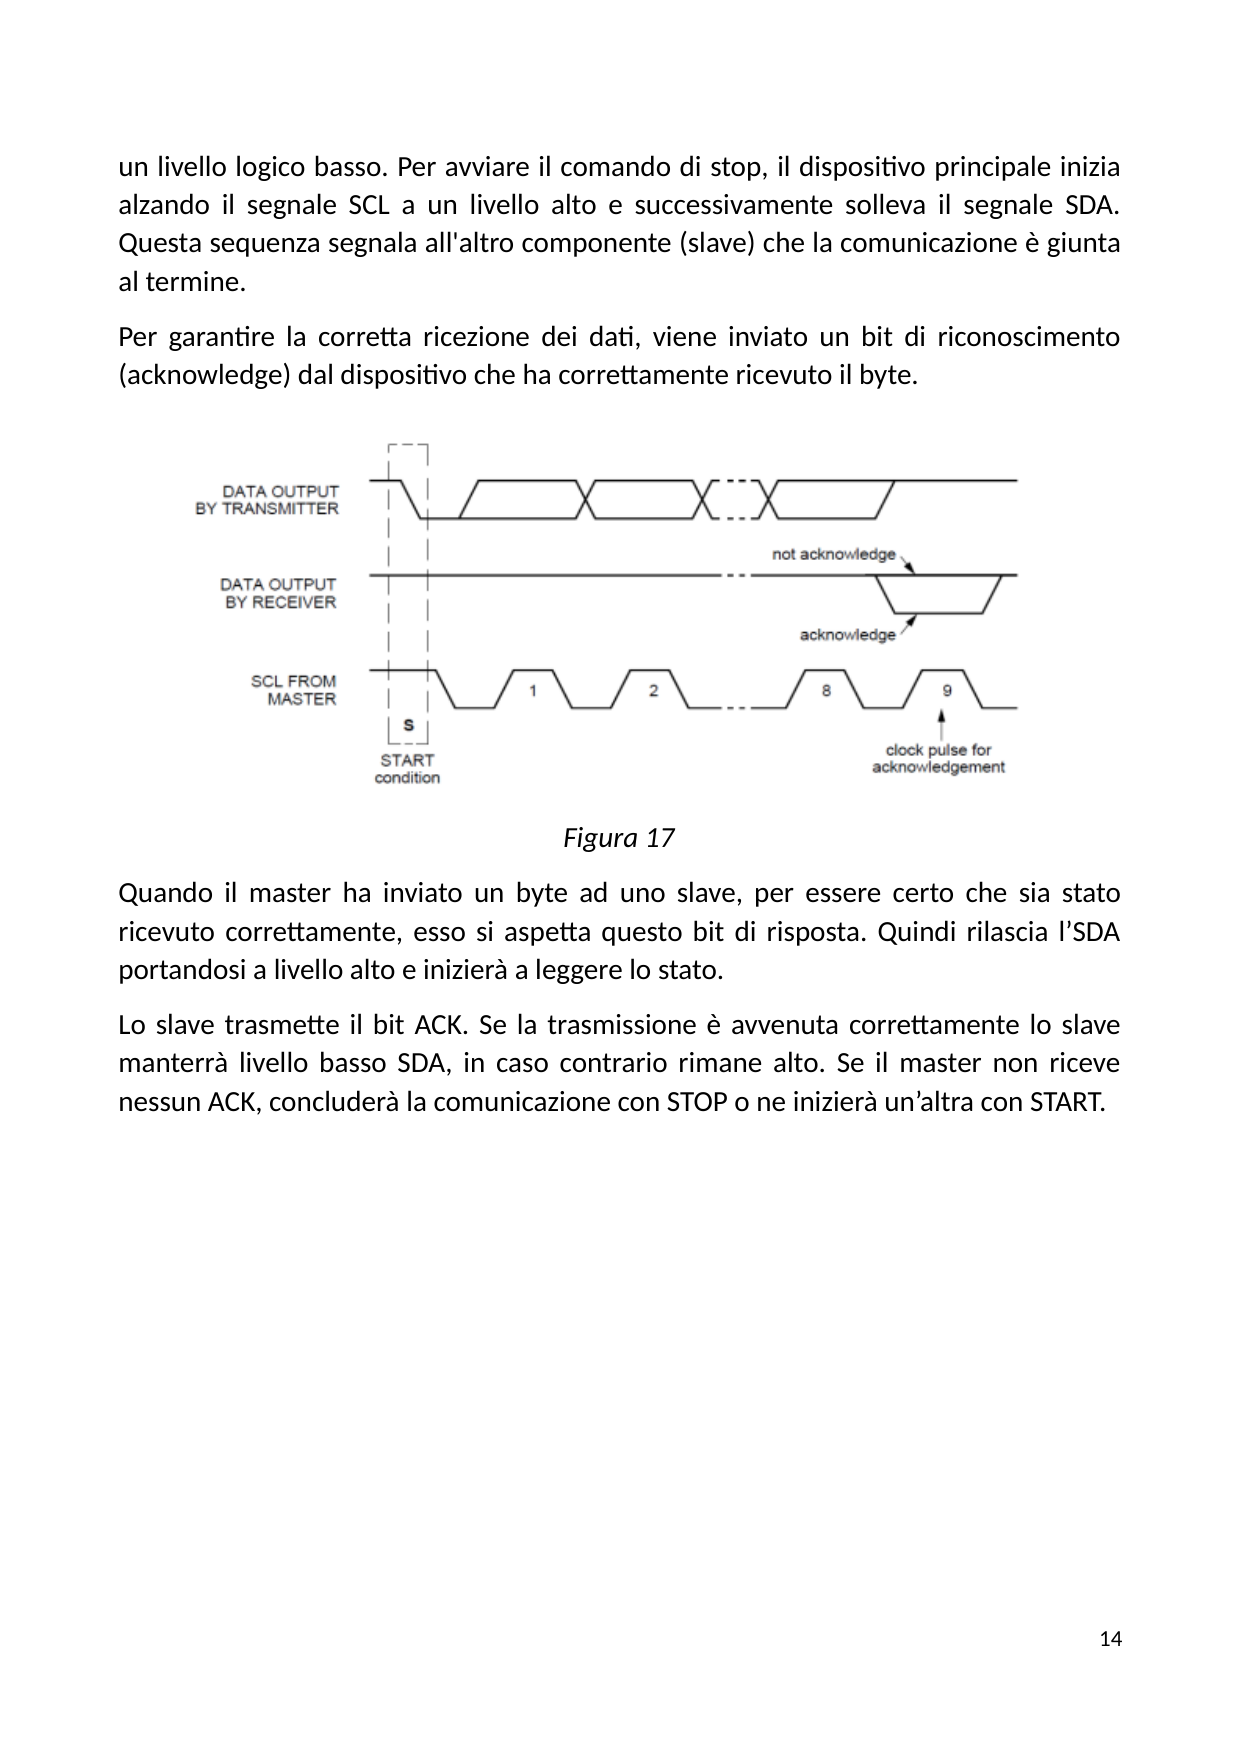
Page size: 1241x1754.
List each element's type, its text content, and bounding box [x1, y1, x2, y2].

text Lo slave trasmette il bit ACK. Se la trasmissione è avvenuta correttamente lo slave manterrà livello basso SDA, in caso contrario rimane alto. Se il master non riceve nessun ACK, concluderà la comunicazione con STOP o ne inizierà un’altra con START. [118, 1006, 1122, 1119]
text Dopo aver effettuato la trasmissione dei dati e prima di concludere la trasmissione (STOP), il bus I2C si trova in uno stato in cui sia il segnale SDA che SCL sono ridotti a un livello logico basso. Per avviare il comando di stop, il dispositivo principale inizia alzando il segnale SCL a un livello alto e successivamente solleva il segnale SDA. Questa sequenza segnala all'altro componente (slave) che la comunicazione è giunta al termine. [118, 260, 1122, 298]
text Per garantire la corretta ricezione dei dati, viene inviato un bit di riconoscimento (acknowledge) dal dispositivo che ha correttamente ricevuto il byte. [118, 318, 1122, 392]
text Quando il master ha inviato un byte ad uno slave, per essere certo che sia stato ricevuto correttamente, esso si aspetta questo bit di risposta. Quindi rilascia l’SDA portandosi a livello alto e inizierà a leggere lo stato. [118, 874, 1122, 987]
picture [180, 411, 1060, 817]
